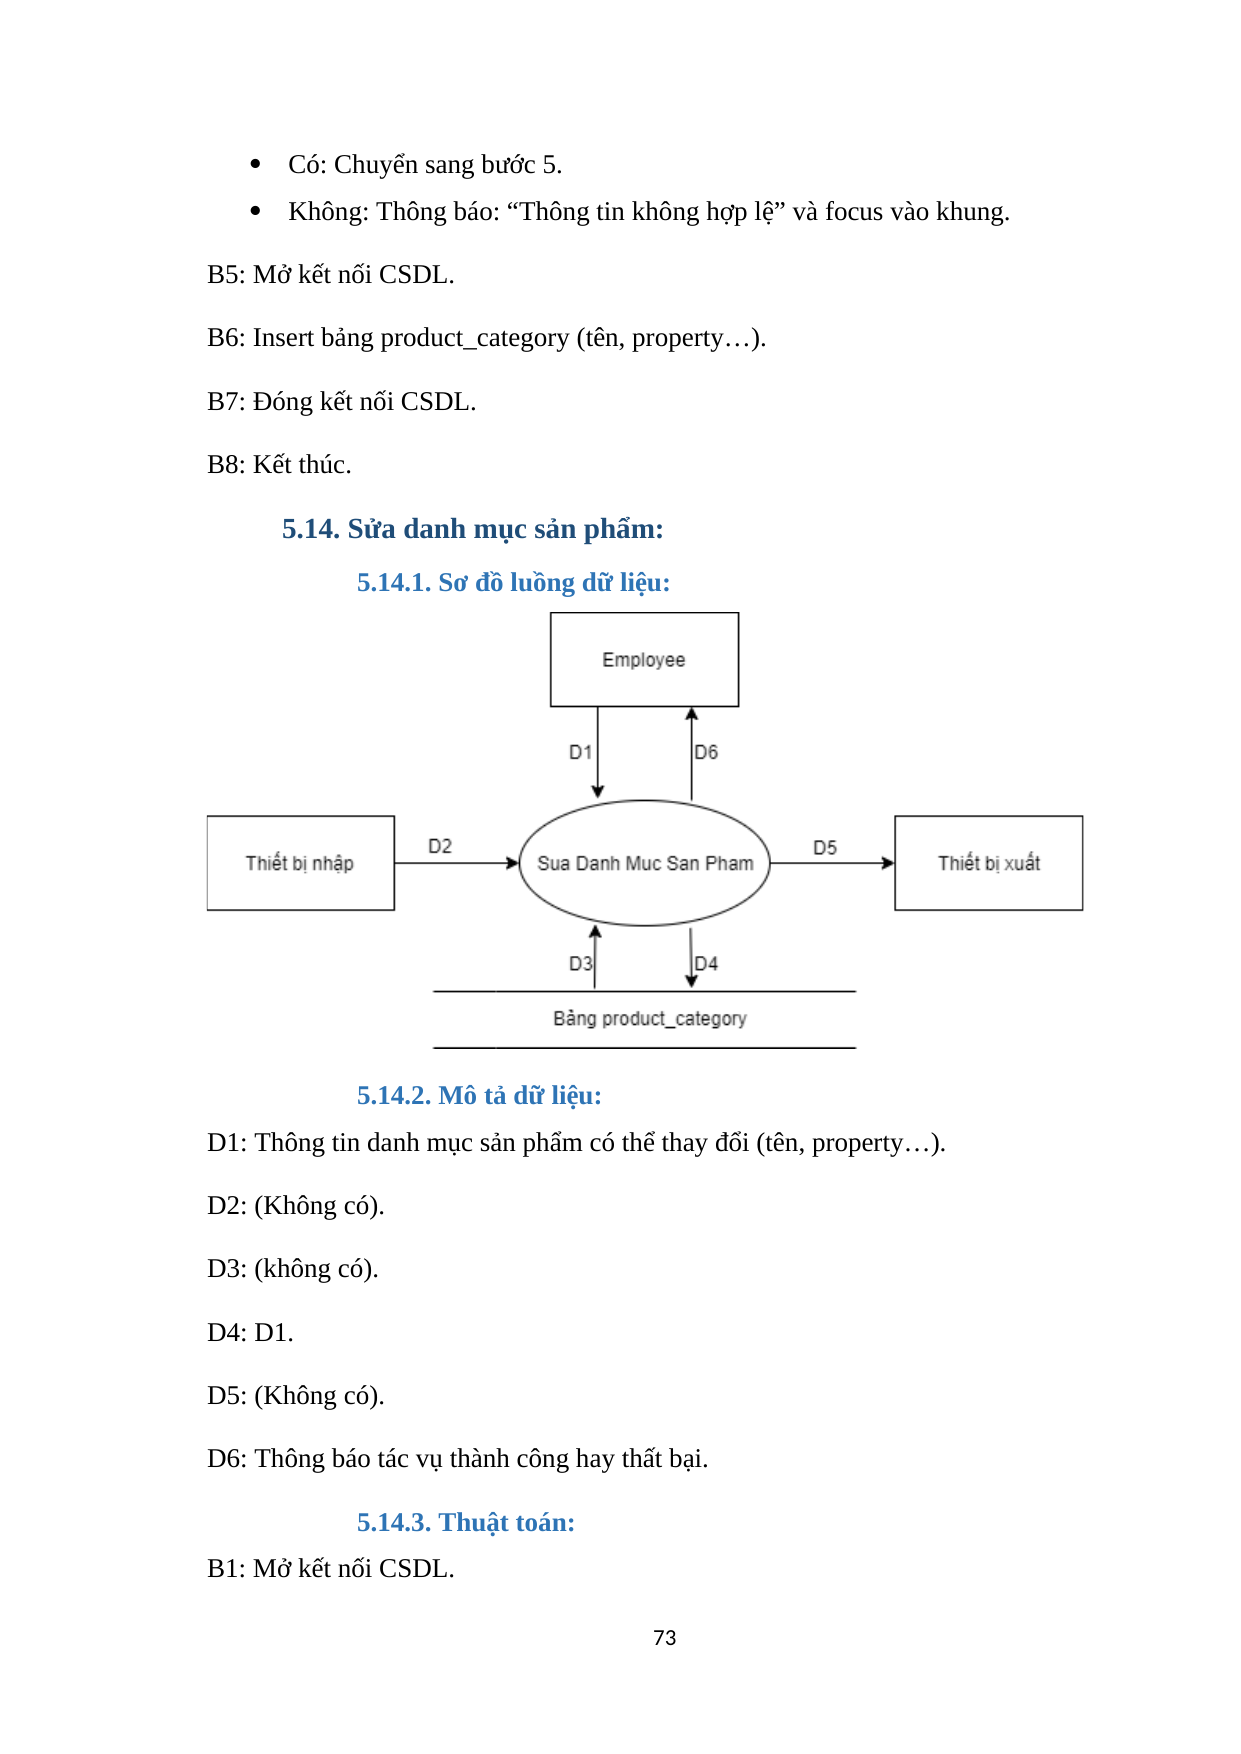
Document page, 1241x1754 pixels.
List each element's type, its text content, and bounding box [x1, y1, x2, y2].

text D5: (Không có). [207, 1379, 1122, 1410]
text D4: D1. [207, 1316, 1122, 1347]
subtitle 5.14.3. Thuật toán: [282, 1506, 1122, 1537]
text D3: (không có). [207, 1252, 1122, 1284]
text D2: (Không có). [207, 1189, 1122, 1220]
text D1: Thông tin danh mục sản phẩm có thể thay đổi (tên, property…). [207, 1126, 1122, 1157]
text D6: Thông báo tác vụ thành công hay thất bại. [207, 1442, 1122, 1474]
text B1: Mở kết nối CSDL. [207, 1552, 1122, 1584]
list Không: Thông báo: “Thông tin không hợp lệ” và focus vào khung. [251, 194, 1122, 226]
text B8: Kết thúc. [207, 448, 1122, 479]
subtitle 5.14. Sửa danh mục sản phẩm: [207, 511, 1122, 545]
subtitle 5.14.2. Mô tả dữ liệu: [282, 1079, 1122, 1110]
text B5: Mở kết nối CSDL. [207, 258, 1122, 289]
text B7: Đóng kết nối CSDL. [207, 385, 1122, 416]
list Có: Chuyển sang bước 5. [251, 148, 1122, 179]
subtitle 5.14.1. Sơ đồ luồng dữ liệu: [282, 566, 1122, 597]
text B6: Insert bảng product_category (tên, property…). [207, 321, 1122, 353]
picture [206, 612, 1084, 1049]
